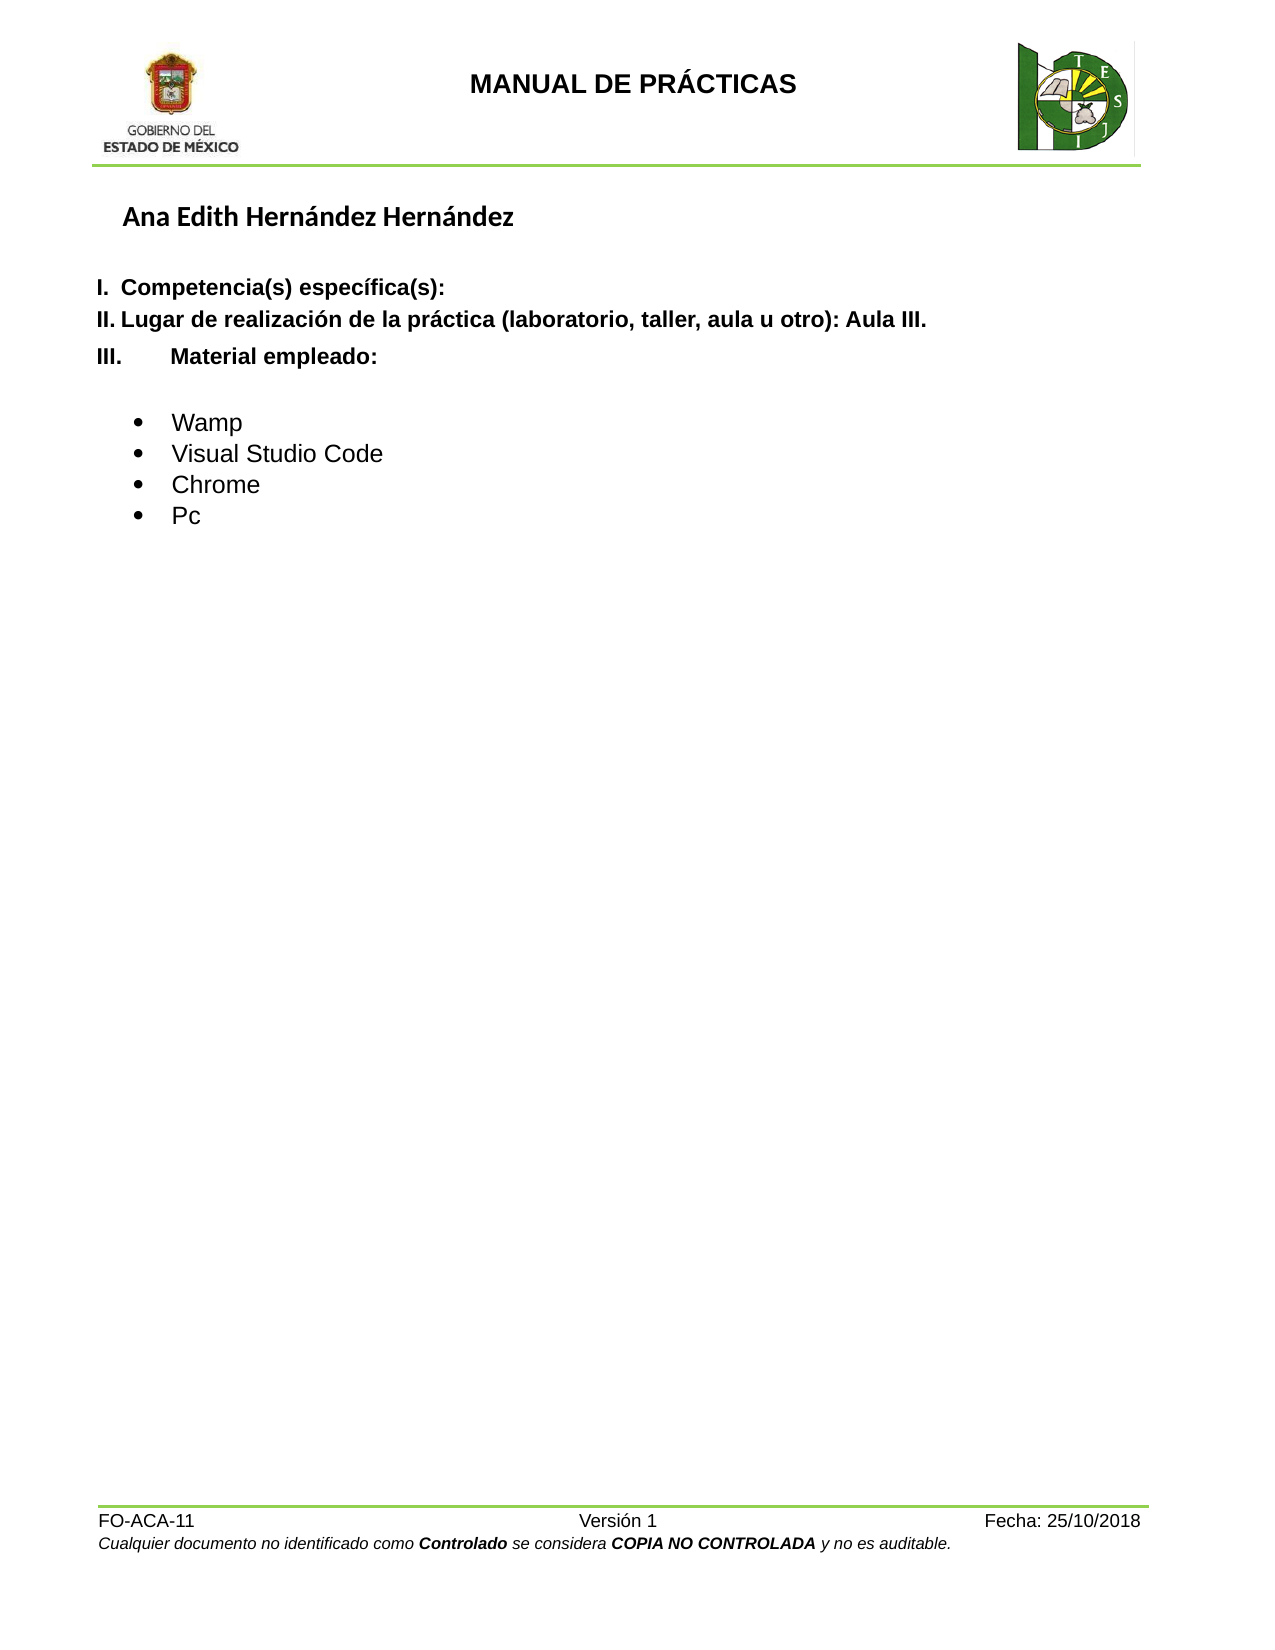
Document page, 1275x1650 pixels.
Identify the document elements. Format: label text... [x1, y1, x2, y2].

list Wamp [134, 408, 1210, 437]
picture [95, 42, 241, 161]
list Pc [134, 501, 1210, 530]
list Visual Studio Code [134, 439, 1210, 468]
list Lugar de realización de la práctica (laboratorio, taller, aula u otro): Aula III. [96, 306, 1210, 333]
list Chrome [134, 470, 1210, 499]
picture [1016, 41, 1135, 157]
text Ana Edith Hernández Hernández [122, 198, 1202, 233]
list Material empleado: [96, 342, 1210, 370]
picture [468, 63, 905, 108]
list Competencia(s) específica(s): [96, 273, 1210, 302]
